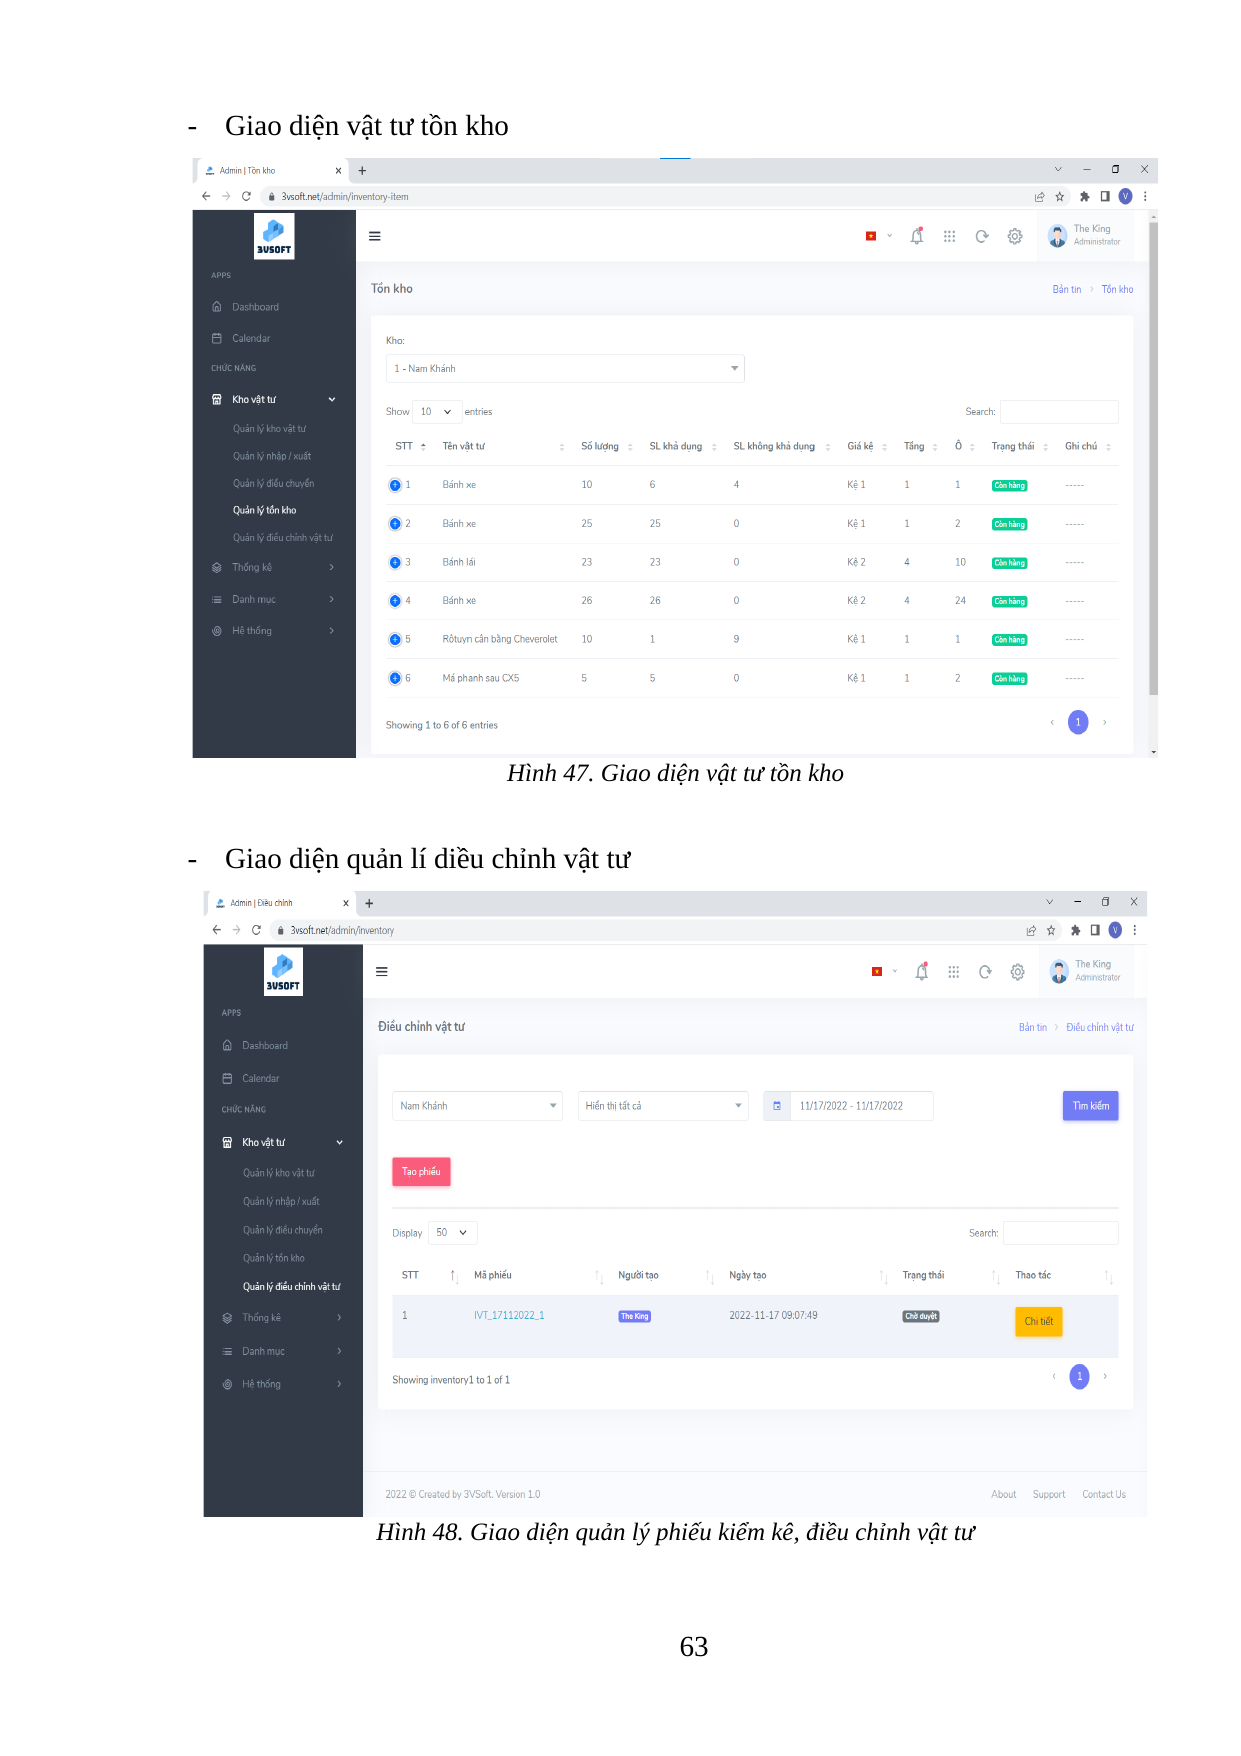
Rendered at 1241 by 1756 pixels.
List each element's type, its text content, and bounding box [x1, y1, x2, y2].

text Hình 48. Giao diện quản lý phiếu kiểm kê, điều chỉnh vật tư [150, 1517, 1201, 1546]
text Hình 47. Giao diện vật tư tồn kho [150, 758, 1201, 786]
picture [192, 158, 1159, 758]
list Giao diện vật tư tồn kho [187, 108, 1201, 142]
picture [203, 891, 1148, 1517]
list Giao diện quản lí diều chỉnh vật tư [187, 841, 1201, 874]
